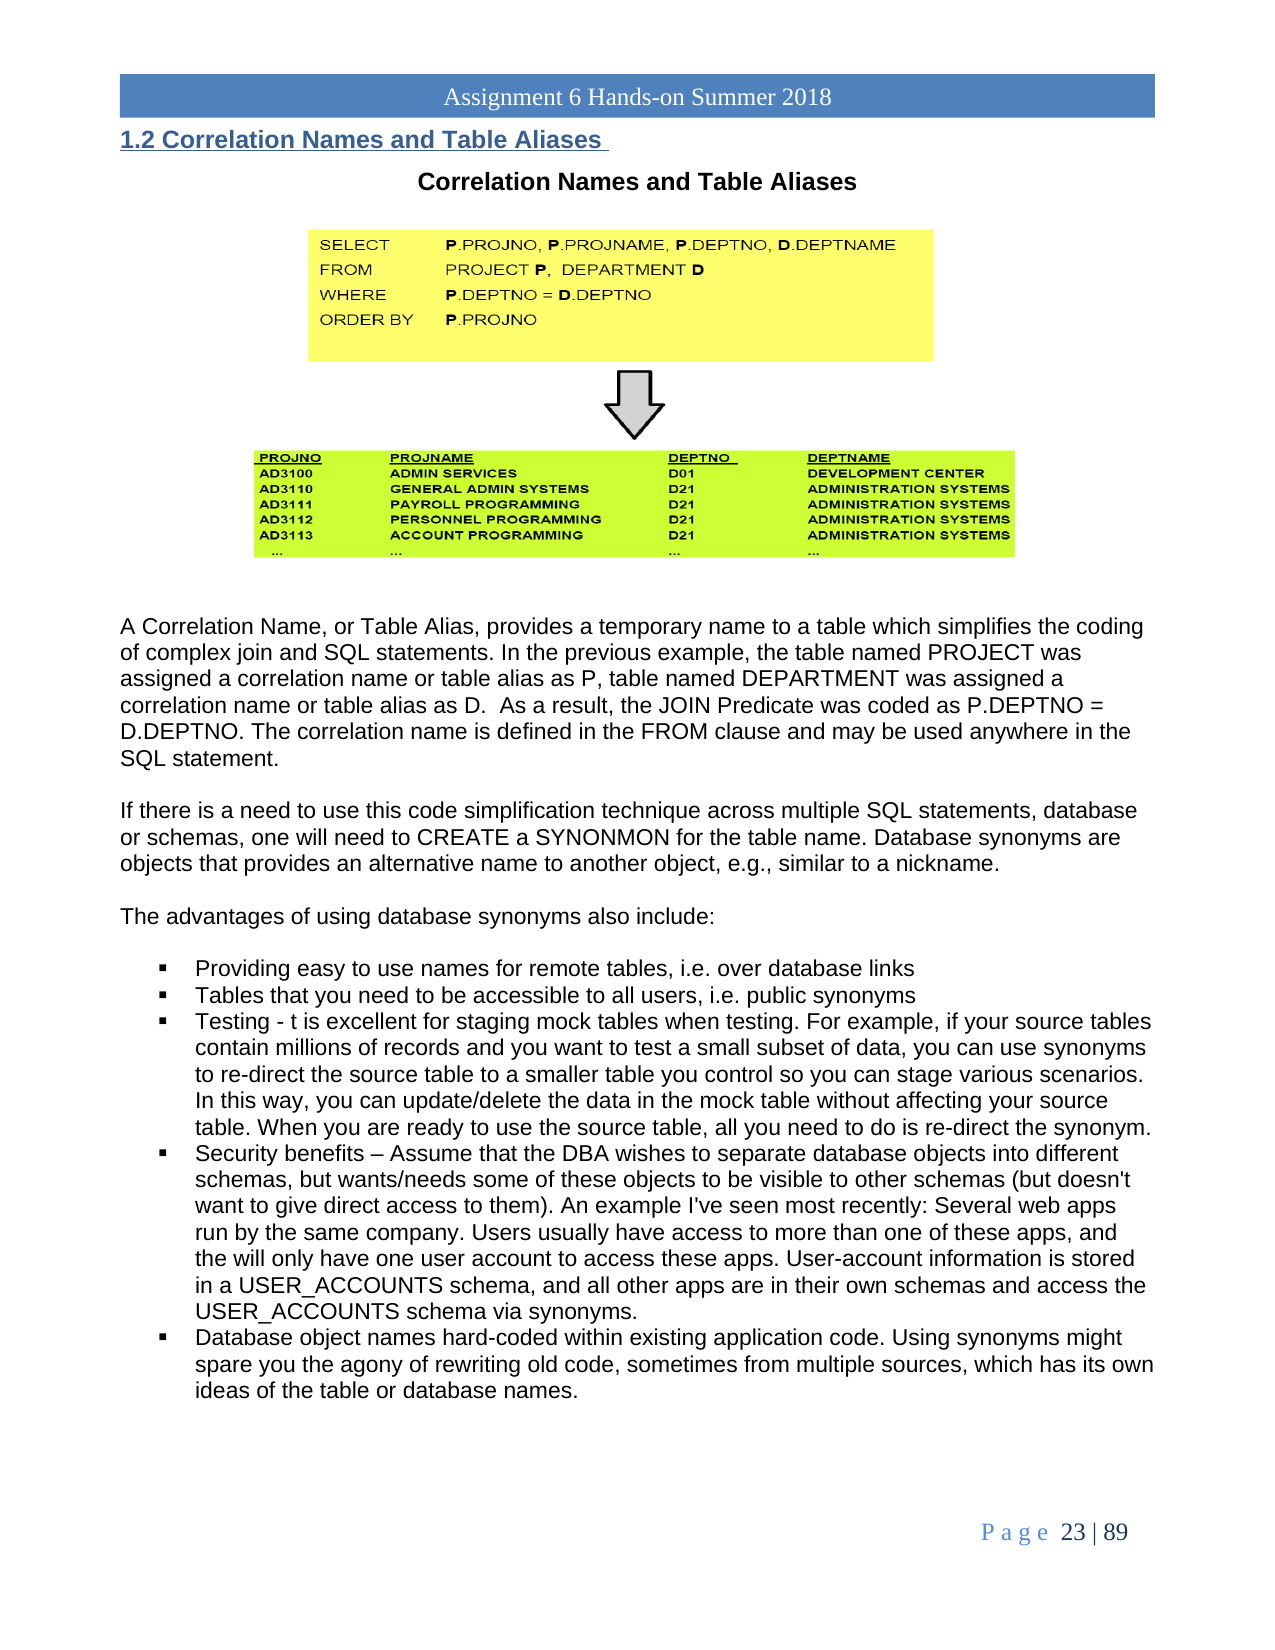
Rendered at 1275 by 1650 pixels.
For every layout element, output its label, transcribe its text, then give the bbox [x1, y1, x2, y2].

text Correlation Names and Table Aliases [120, 167, 1155, 195]
subtitle 1.2 Correlation Names and Table Aliases [120, 118, 1155, 154]
text If there is a need to use this code simplification technique across multiple SQL statements, database or schemas, one will need to CREATE a SYNONMON for the table name. Database synonyms are objects that provides an alternative name to another object, e.g., similar to a nickname. [120, 797, 1155, 876]
list Database object names hard-coded within existing application code. Using synonyms might spare you the agony of rewriting old code, sometimes from multiple sources, which has its own ideas of the table or database names. [157, 1324, 1155, 1403]
list Providing easy to use names for remote tables, i.e. over database links [157, 955, 1155, 982]
picture [253, 224, 1022, 560]
text The advantages of using database synonyms also include: [120, 903, 1155, 929]
list Security benefits – Assume that the DBA wishes to separate database objects into different schemas, but wants/needs some of these objects to be visible to other schemas (but doesn't want to give direct access to them). An example I've seen most recently: Several web apps run by the same company. Users usually have access to more than one of these apps, and the will only have one user account to access these apps. User-account information is stored in a USER_ACCOUNTS schema, and all other apps are in their own schemas and access the USER_ACCOUNTS schema via synonyms. [157, 1140, 1155, 1324]
text A Correlation Name, or Table Alias, provides a temporary name to a table which simplifies the coding of complex join and SQL statements. In the previous example, the table named PROJECT was assigned a correlation name or table alias as P, table named DEPARTMENT was assigned a correlation name or table alias as D. As a result, the JOIN Predicate was coded as P.DEPTNO = D.DEPTNO. The correlation name is defined in the FROM clause and may be used anywhere in the SQL statement. [120, 613, 1155, 771]
list Tables that you need to be accessible to all users, i.e. public synonyms [157, 982, 1155, 1008]
list Testing - t is excellent for staging mock tables when testing. For example, if your source tables contain millions of records and you want to test a small subset of data, you can use synonyms to re-direct the source table to a smaller table you control so you can stage various scenarios. In this way, you can update/delete the data in the mock table without affecting your source table. When you are ready to use the source table, all you need to do is re-direct the synonym. [157, 1008, 1155, 1140]
